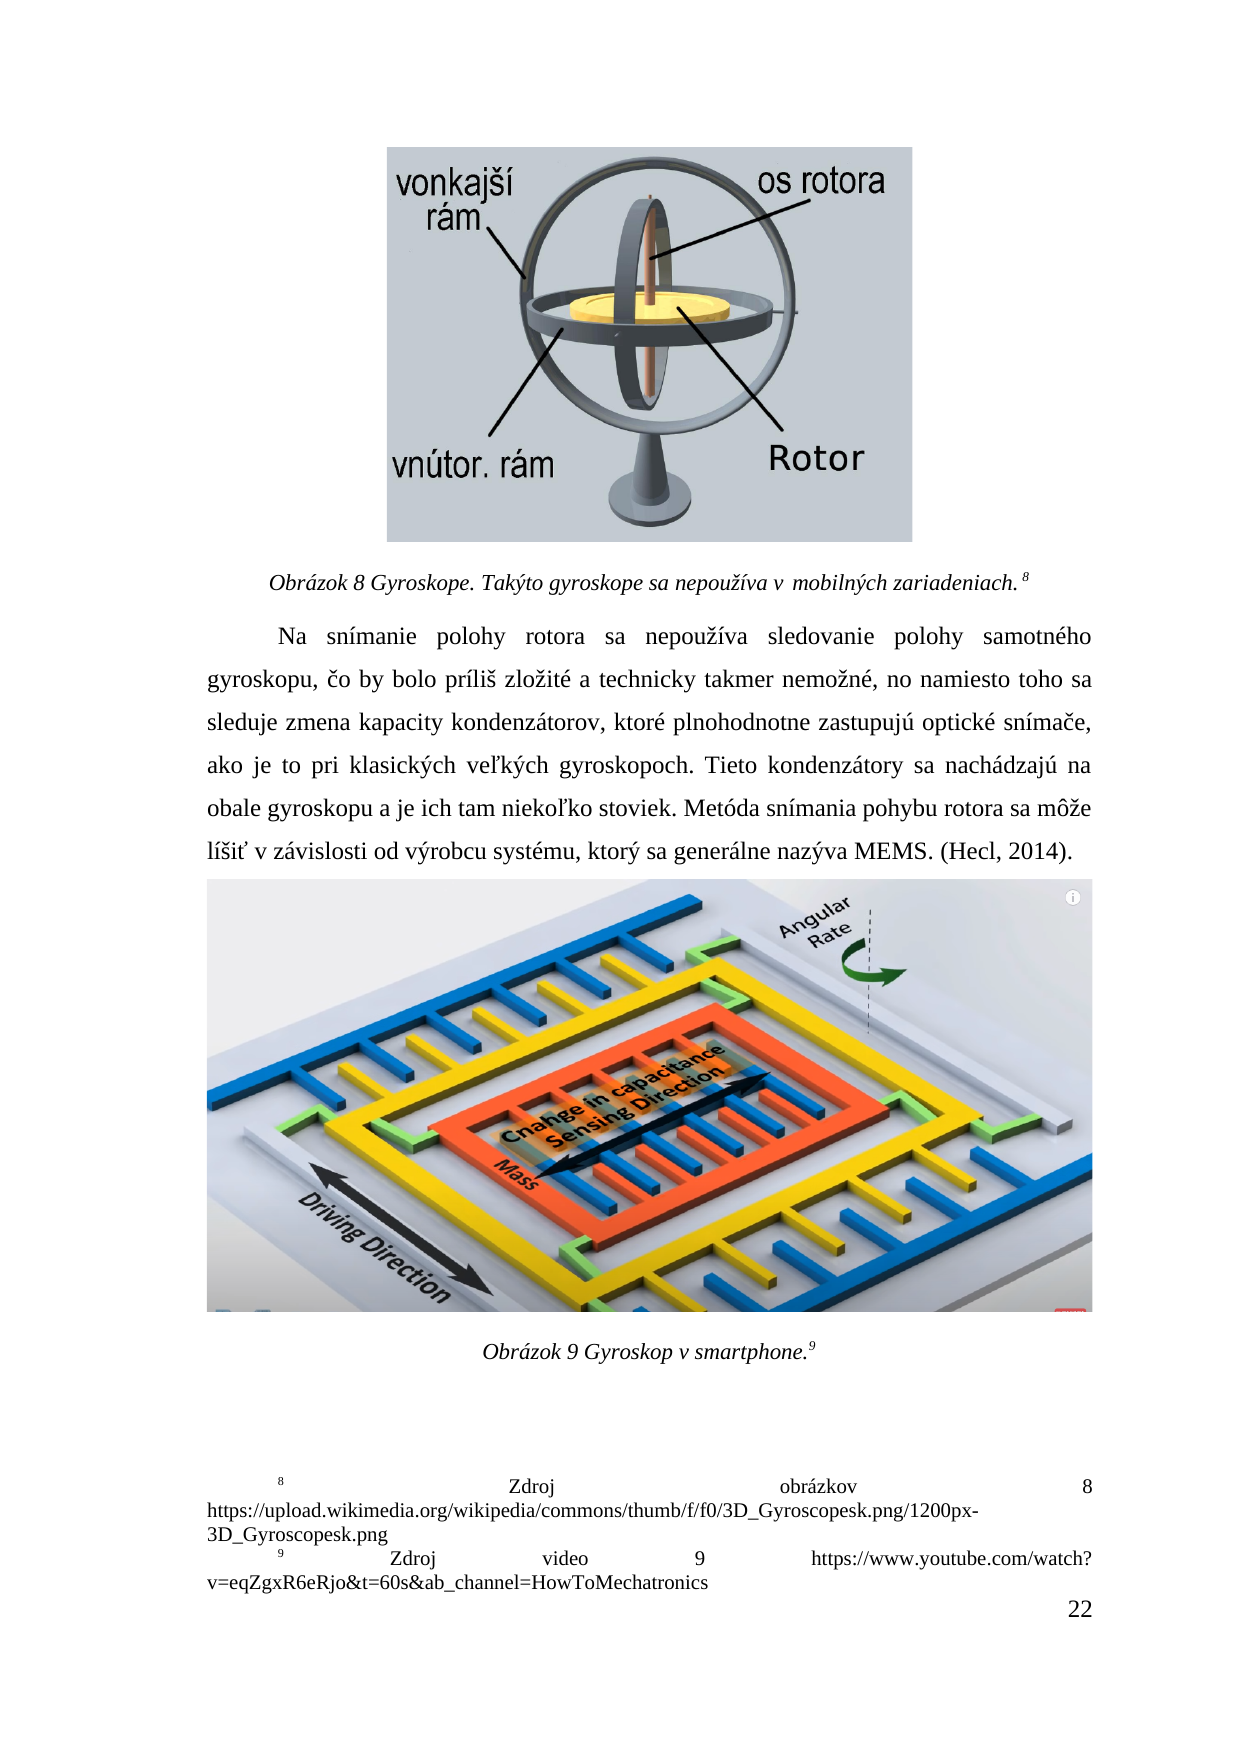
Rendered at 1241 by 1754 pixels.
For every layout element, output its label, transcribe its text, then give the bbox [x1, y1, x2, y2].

picture [206, 879, 1093, 1312]
picture [386, 147, 913, 542]
text Na snímanie polohy rotora sa nepoužíva sledovanie polohy samotného gyroskopu, čo by bolo príliš zložité a technicky takmer nemožné, no namiesto toho sa sleduje zmena kapacity kondenzátorov, ktoré plnohodnotne zastupujú optické snímače, ako je to pri klasických veľkých gyroskopoch. Tieto kondenzátory sa nachádzajú na obale gyroskopu a je ich tam niekoľko stoviek. Metóda snímania pohybu rotora sa môže líšiť v závislosti od výrobcu systému, ktorý sa generálne nazýva MEMS. . [207, 621, 1092, 865]
